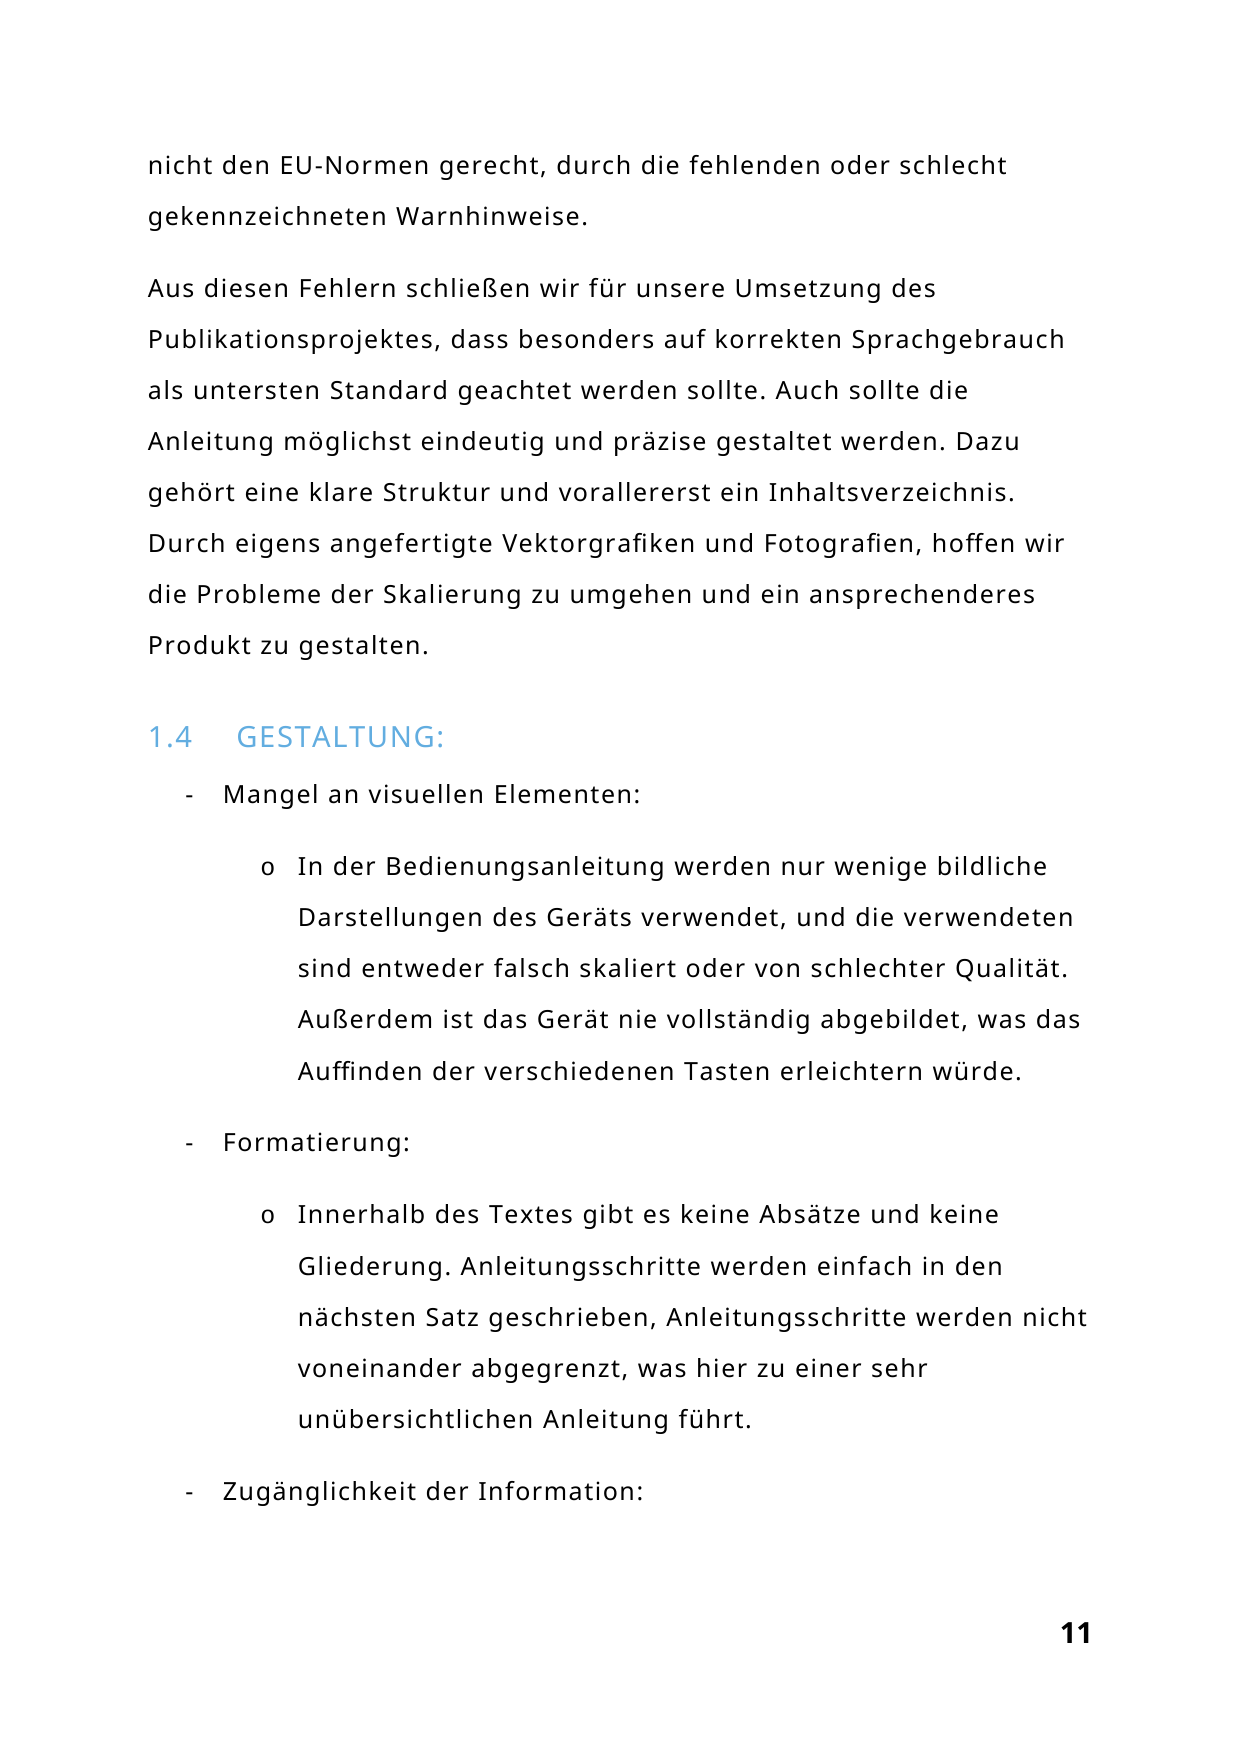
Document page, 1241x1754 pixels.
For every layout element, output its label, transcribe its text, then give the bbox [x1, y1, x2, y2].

list In der Bedienungsanleitung werden nur wenige bildliche Darstellungen des Geräts verwendet, und die verwendeten sind entweder falsch skaliert oder von schlechter Qualität. Außerdem ist das Gerät nie vollständig abgebildet, was das Auffinden der verschiedenen Tasten erleichtern würde. [260, 849, 1093, 1087]
list Mangel an visuellen Elementen: [185, 777, 1093, 811]
list Formatierung: [185, 1125, 1093, 1159]
list Zugänglichkeit der Information: [185, 1473, 1093, 1507]
text Aus diesen Fehlern schließen wir für unsere Umsetzung des Publikationsprojektes, dass besonders auf korrekten Sprachgebrauch als untersten Standard geachtet werden sollte. Auch sollte die Anleitung möglichst eindeutig und präzise gestaltet werden. Dazu gehört eine klare Struktur und vorallererst ein Inhaltsverzeichnis. Durch eigens angefertigte Vektorgrafiken und Fotografien, hoffen wir die Probleme der Skalierung zu umgehen und ein ansprechenderes Produkt zu gestalten. [148, 271, 1093, 662]
list Innerhalb des Textes gibt es keine Absätze und keine Gliederung. Anleitungsschritte werden einfach in den nächsten Satz geschrieben, Anleitungsschritte werden nicht voneinander abgegrenzt, was hier zu einer sehr unübersichtlichen Anleitung führt. [260, 1197, 1093, 1435]
text Gestaltung: [148, 716, 1093, 756]
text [148, 148, 1093, 233]
